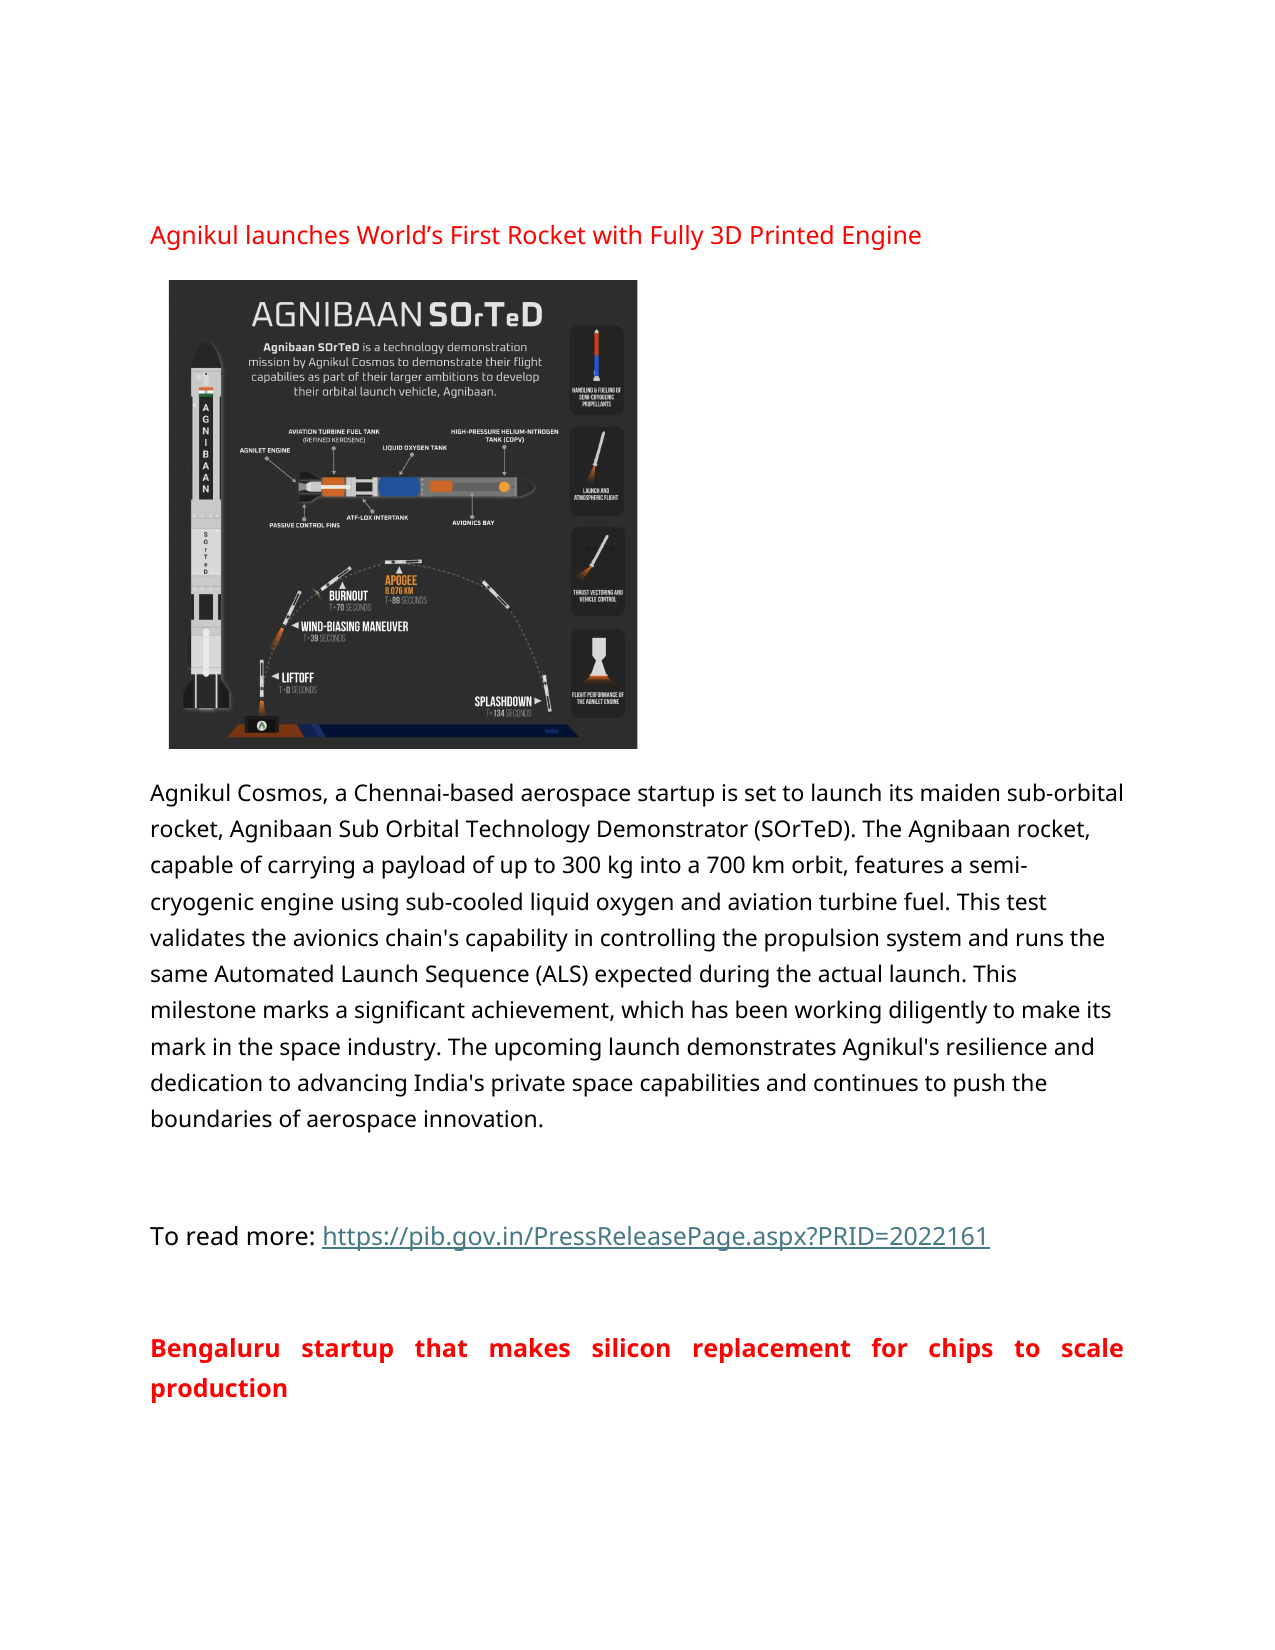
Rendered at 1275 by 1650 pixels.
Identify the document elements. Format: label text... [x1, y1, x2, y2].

subtitle Agnikul launches World’s First Rocket with Fully 3D Printed Engine [150, 217, 1125, 252]
subtitle Bengaluru startup that makes silicon replacement for chips to scale production [150, 1331, 1125, 1404]
text To read more: https://pib.gov.in/PressReleasePage.aspx?PRID=2022161 [150, 1218, 1125, 1253]
text Agnikul Cosmos, a Chennai-based aerospace startup is set to launch its maiden sub-orbital rocket, Agnibaan Sub Orbital Technology Demonstrator (SOrTeD). The Agnibaan rocket, capable of carrying a payload of up to 300 kg into a 700 km orbit, features a semi-cryogenic engine using sub-cooled liquid oxygen and aviation turbine fuel. This test validates the avionics chain's capability in controlling the propulsion system and runs the same Automated Launch Sequence (ALS) expected during the actual launch. This milestone marks a significant achievement, which has been working diligently to make its mark in the space industry. The upcoming launch demonstrates Agnikul's resilience and dedication to advancing India's private space capabilities and continues to push the boundaries of aerospace innovation. [150, 777, 1125, 1134]
